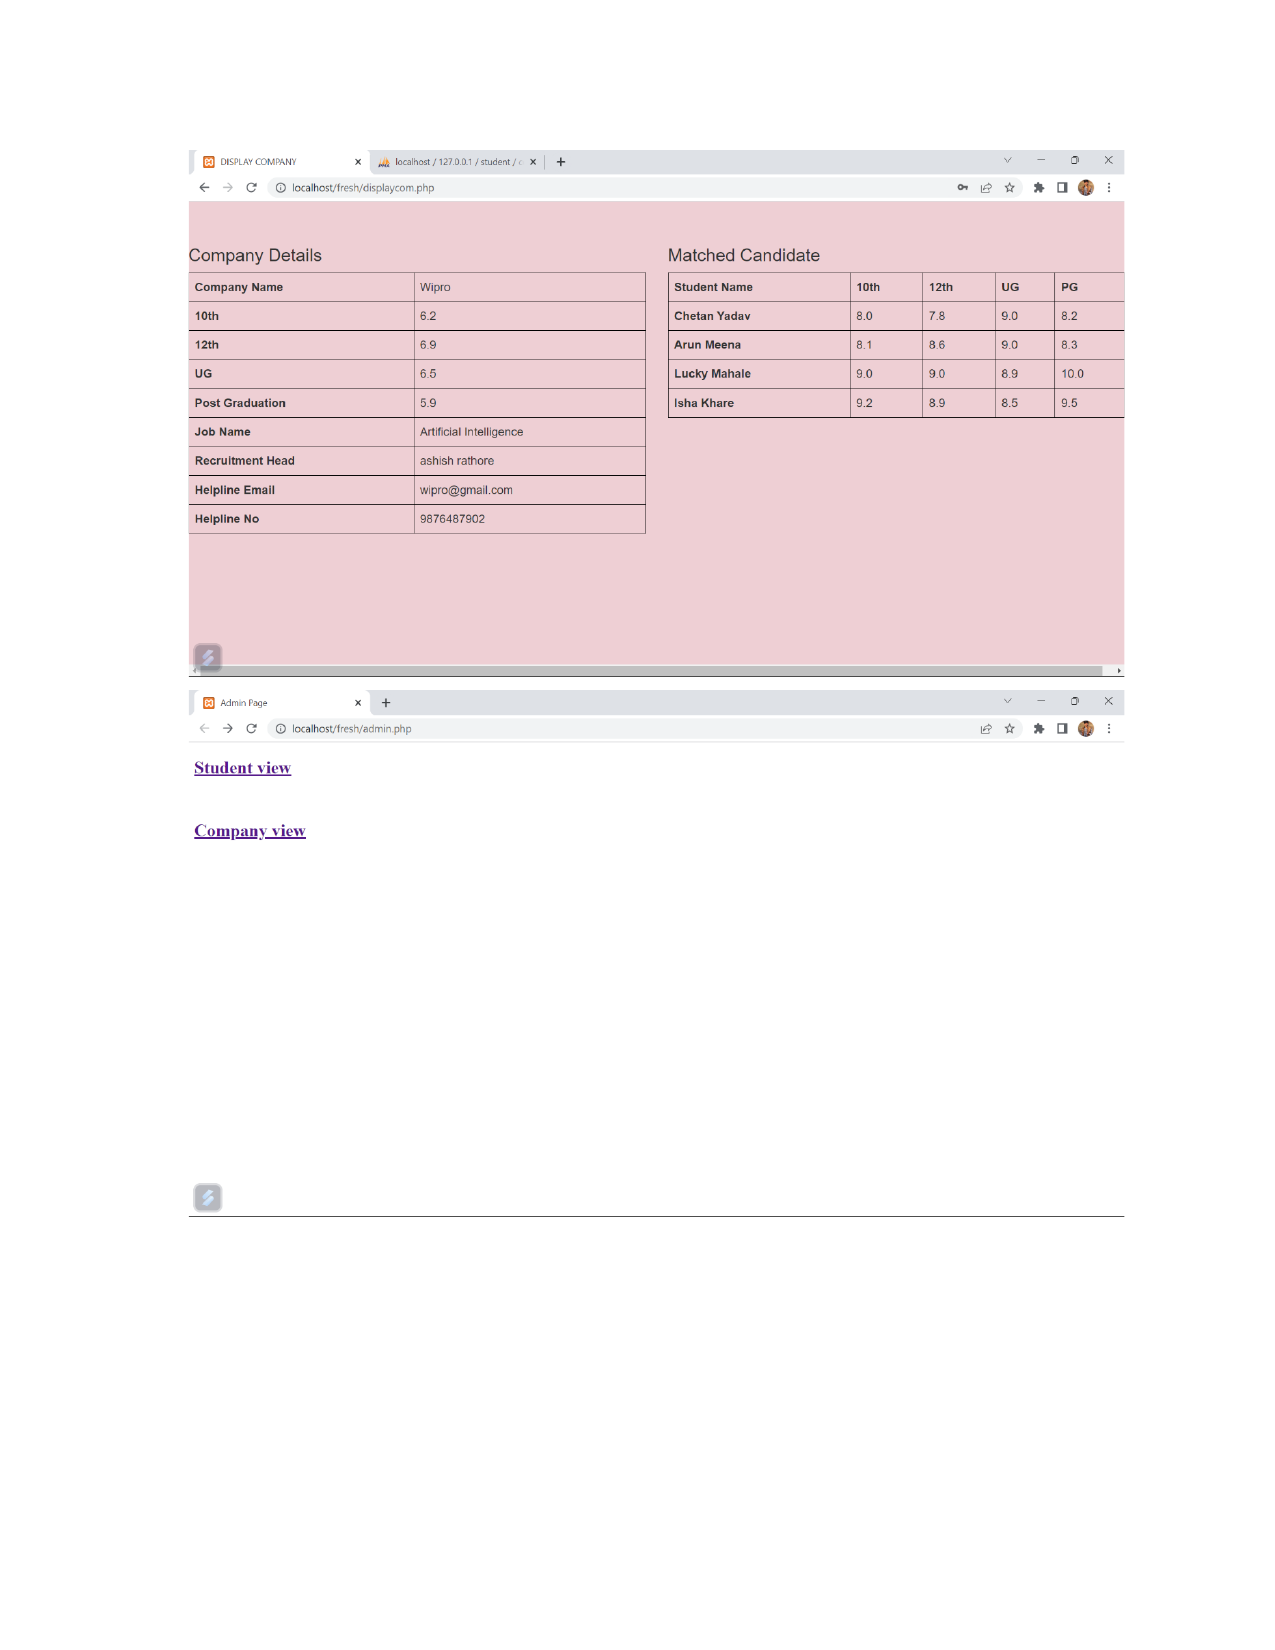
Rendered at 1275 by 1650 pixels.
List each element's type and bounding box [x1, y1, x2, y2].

picture [188, 150, 1125, 677]
picture [188, 690, 1125, 1217]
